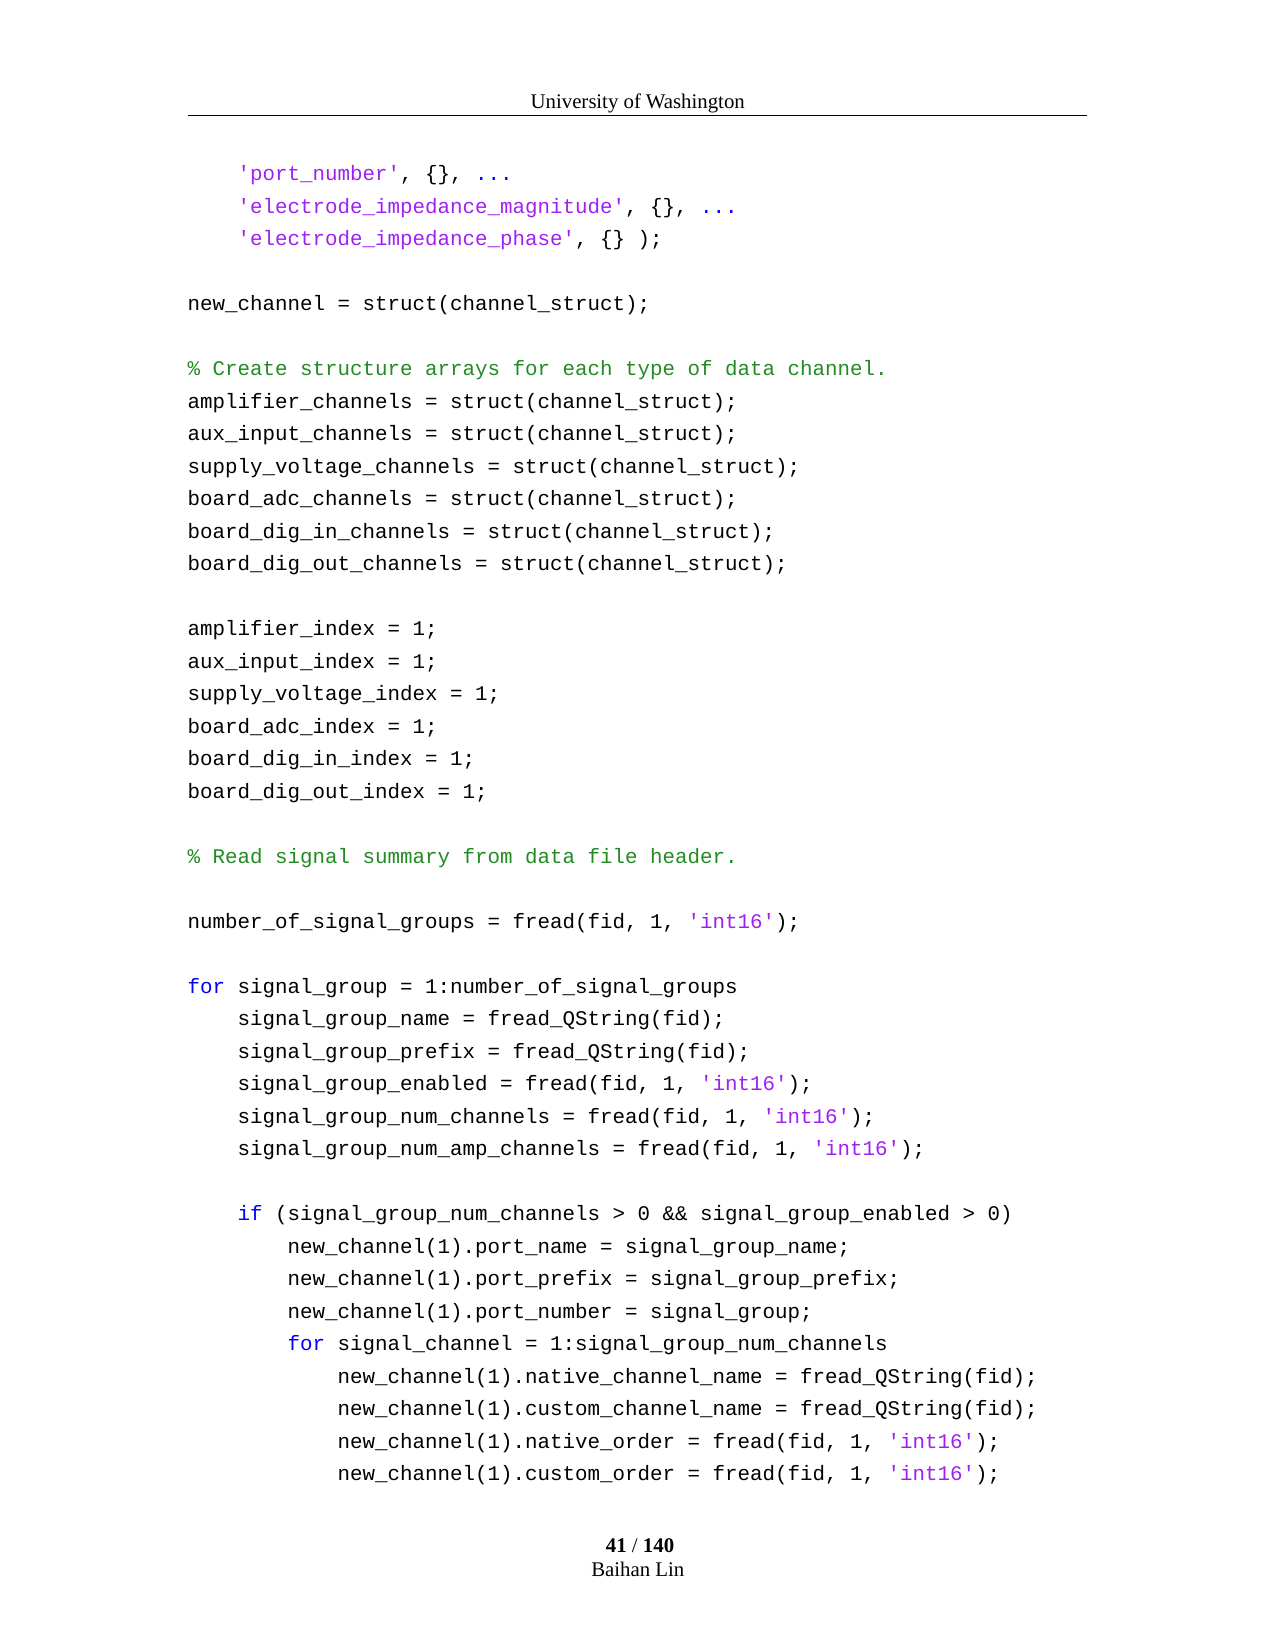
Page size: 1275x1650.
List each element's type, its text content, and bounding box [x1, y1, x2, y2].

text board_adc_channels = struct(channel_struct); [187, 484, 1087, 516]
text board_dig_in_index = 1; [187, 744, 1087, 776]
text signal_group_prefix = fread_QString(fid); [187, 1036, 1087, 1069]
text supply_voltage_index = 1; [187, 679, 1087, 711]
text 'electrode_impedance_magnitude', {}, ... [187, 191, 1087, 224]
text 'electrode_impedance_phase', {} ); [187, 224, 1087, 256]
text new_channel(1).port_prefix = signal_group_prefix; [187, 1264, 1087, 1296]
text aux_input_index = 1; [187, 646, 1087, 679]
text signal_group_name = fread_QString(fid); [187, 1004, 1087, 1036]
text new_channel(1).port_name = signal_group_name; [187, 1231, 1087, 1264]
text number_of_signal_groups = fread(fid, 1, 'int16'); [187, 906, 1087, 939]
text new_channel(1).custom_channel_name = fread_QString(fid); [187, 1394, 1087, 1426]
text supply_voltage_channels = struct(channel_struct); [187, 451, 1087, 484]
text 'port_number', {}, ... [187, 159, 1087, 191]
text for signal_channel = 1:signal_group_num_channels [187, 1329, 1087, 1361]
text signal_group_num_channels = fread(fid, 1, 'int16'); [187, 1101, 1087, 1134]
text signal_group_num_amp_channels = fread(fid, 1, 'int16'); [187, 1134, 1087, 1166]
text % Create structure arrays for each type of data channel. [187, 354, 1087, 386]
text new_channel(1).port_number = signal_group; [187, 1296, 1087, 1329]
text new_channel = struct(channel_struct); [187, 289, 1087, 321]
text new_channel(1).native_channel_name = fread_QString(fid); [187, 1361, 1087, 1394]
text amplifier_channels = struct(channel_struct); [187, 386, 1087, 419]
text board_dig_out_channels = struct(channel_struct); [187, 549, 1087, 581]
text % Read signal summary from data file header. [187, 841, 1087, 874]
text board_dig_in_channels = struct(channel_struct); [187, 516, 1087, 549]
text for signal_group = 1:number_of_signal_groups [187, 971, 1087, 1004]
text board_adc_index = 1; [187, 711, 1087, 744]
text signal_group_enabled = fread(fid, 1, 'int16'); [187, 1069, 1087, 1101]
text aux_input_channels = struct(channel_struct); [187, 419, 1087, 451]
text new_channel(1).native_order = fread(fid, 1, 'int16'); [187, 1426, 1087, 1459]
text new_channel(1).custom_order = fread(fid, 1, 'int16'); [187, 1459, 1087, 1491]
text if (signal_group_num_channels > 0 && signal_group_enabled > 0) [187, 1199, 1087, 1231]
text board_dig_out_index = 1; [187, 776, 1087, 809]
text amplifier_index = 1; [187, 614, 1087, 646]
